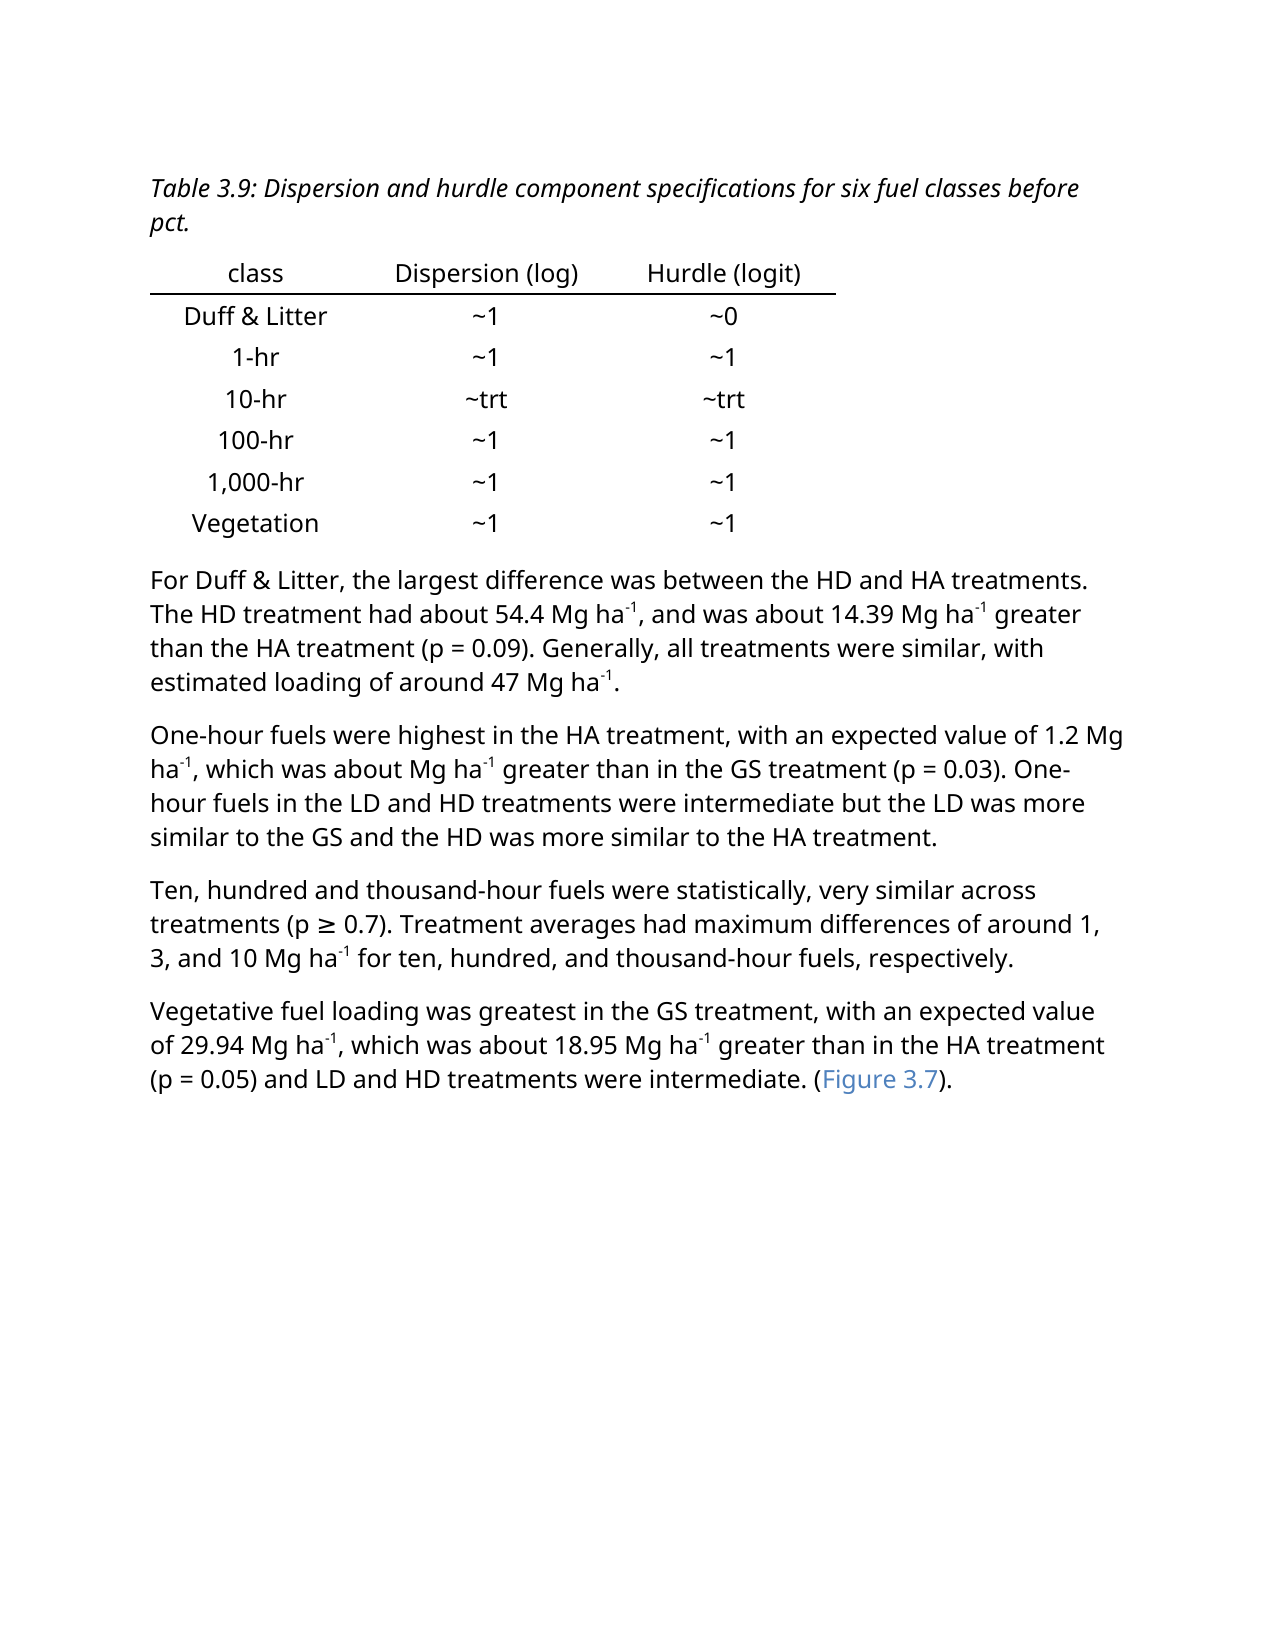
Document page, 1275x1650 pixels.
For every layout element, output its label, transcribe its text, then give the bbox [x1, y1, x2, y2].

text One-hour fuels were highest in the HA treatment, with an expected value of 1.2 Mg ha-1, which was about Mg ha-1 greater than in the GS treatment (p = 0.03). One-hour fuels in the LD and HD treatments were intermediate but the LD was more similar to the GS and the HD was more similar to the HA treatment. [150, 718, 1125, 854]
text For Duff & Litter, the largest difference was between the HD and HA treatments. The HD treatment had about 54.4 Mg ha-1, and was about 14.39 Mg ha-1 greater than the HA treatment (p = 0.09). Generally, all treatments were similar, with estimated loading of around 47 Mg ha-1. [150, 563, 1125, 699]
table_header Table 3.9: Dispersion and hurdle component specifications for six fuel classes before pct. [139, 150, 1114, 544]
text Vegetative fuel loading was greatest in the GS treatment, with an expected value of 29.94 Mg ha-1, which was about 18.95 Mg ha-1 greater than in the HA treatment (p = 0.05) and LD and HD treatments were intermediate. (Figure 3.7). [150, 994, 1125, 1096]
text Ten, hundred and thousand-hour fuels were statistically, very similar across treatments (p ≥ 0.7). Treatment averages had maximum differences of around 1, 3, and 10 Mg ha-1 for ten, hundred, and thousand-hour fuels, respectively. [150, 873, 1125, 975]
